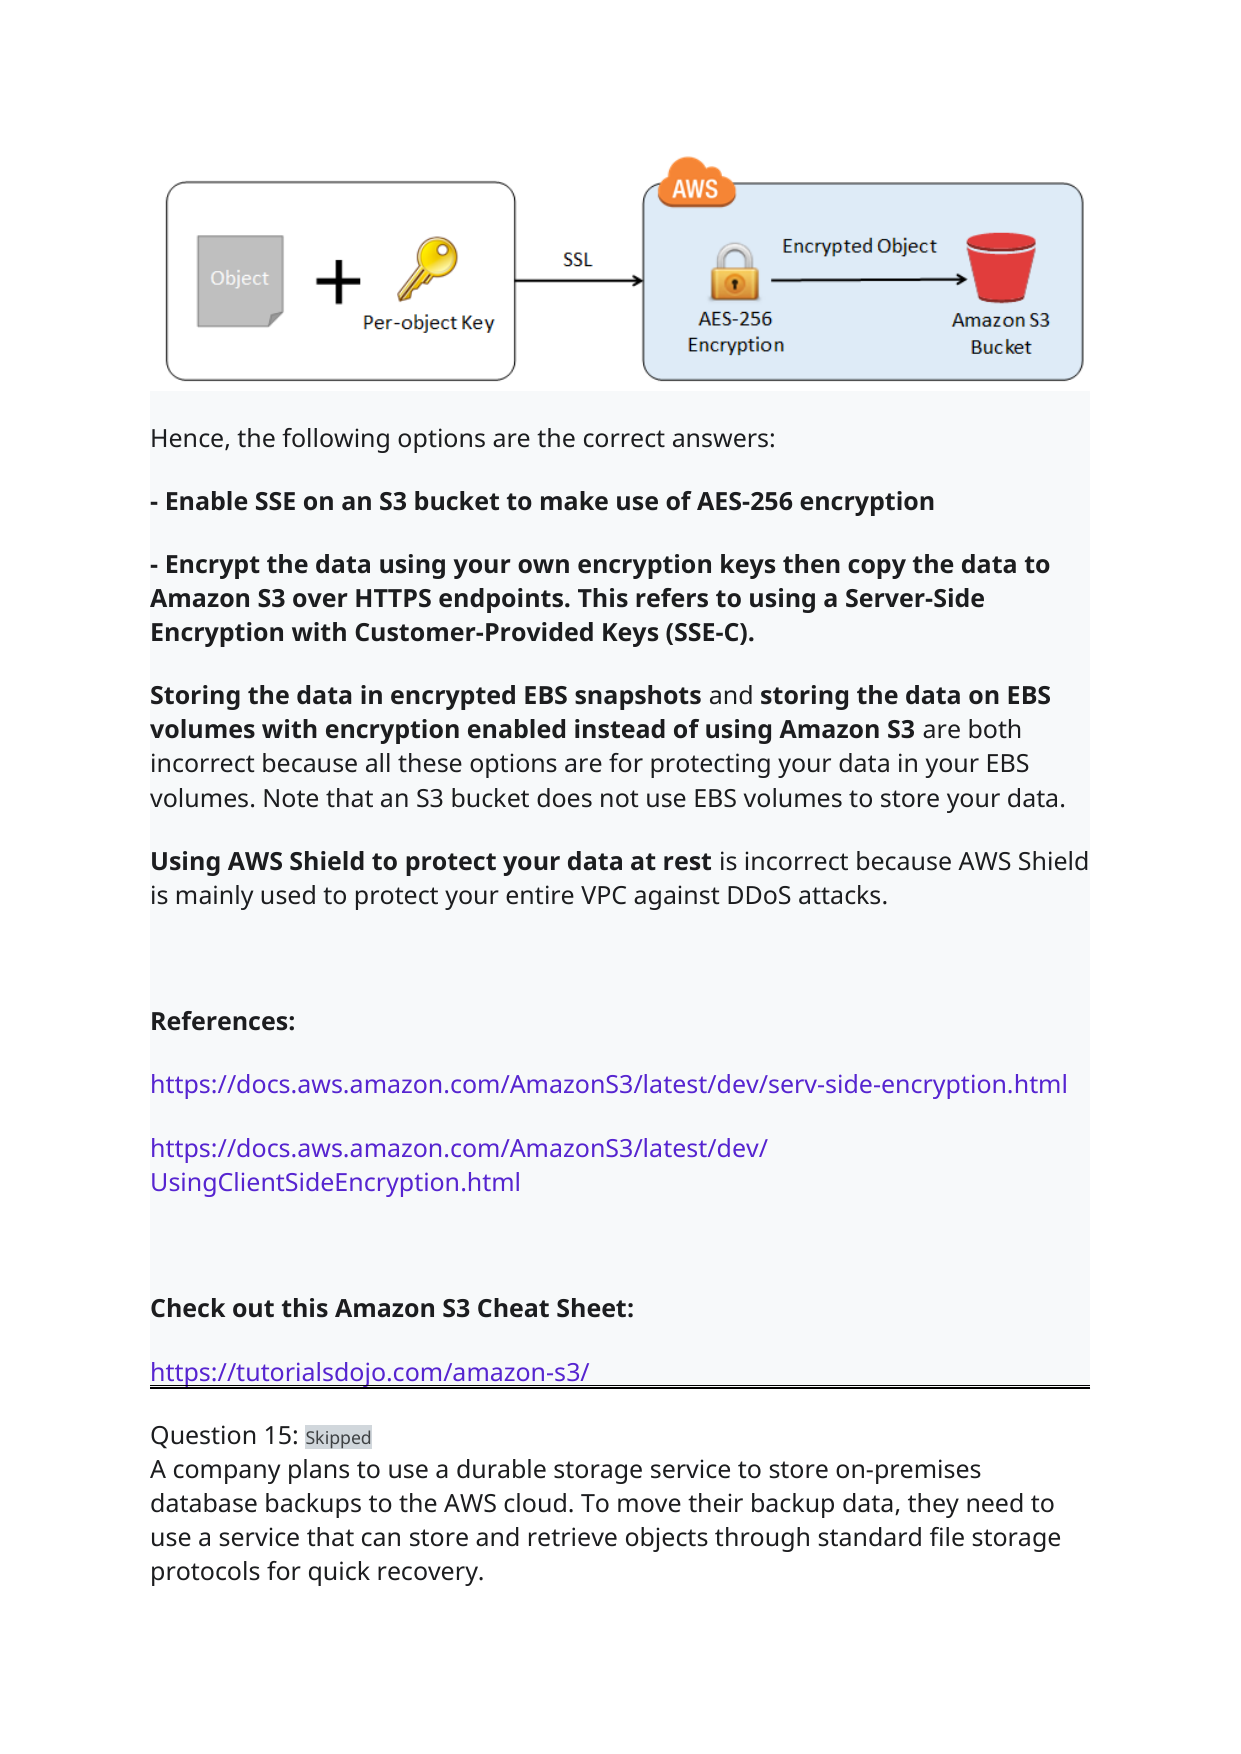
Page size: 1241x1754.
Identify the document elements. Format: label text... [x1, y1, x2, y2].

text Storing the data in encrypted EBS snapshots and storing the data on EBS volumes with encryption enabled instead of using Amazon S3 are both incorrect because all these options are for protecting your data in your EBS volumes. Note that an S3 bucket does not use EBS volumes to store your data. [150, 678, 1090, 814]
text - Encrypt the data using your own encryption keys then copy the data to Amazon S3 over HTTPS endpoints. This refers to using a Server-Side Encryption with Customer-Provided Keys (SSE-C). [150, 547, 1090, 649]
text Hence, the following options are the correct answers: [150, 420, 1090, 454]
picture [150, 150, 1091, 391]
text A company plans to use a durable storage service to store on-premises database backups to the AWS cloud. To move their backup data, they need to use a service that can store and retrieve objects through standard file storage protocols for quick recovery. [150, 1451, 1090, 1588]
text - Enable SSE on an S3 bucket to make use of AES-256 encryption [150, 483, 1090, 517]
text Check out this Amazon S3 Cheat Sheet: [150, 1291, 1090, 1325]
text https://tutorialsdojo.com/amazon-s3/ [150, 1354, 1090, 1385]
text https://docs.aws.amazon.com/AmazonS3/latest/dev/serv-side-encryption.html [150, 1067, 1090, 1101]
text https://docs.aws.amazon.com/AmazonS3/latest/dev/UsingClientSideEncryption.html [150, 1130, 1090, 1198]
text References: [150, 1004, 1090, 1038]
text Using AWS Shield to protect your data at rest is incorrect because AWS Shield is mainly used to protect your entire VPC against DDoS attacks. [150, 843, 1090, 912]
text Question 15: Skipped [150, 1417, 1090, 1451]
